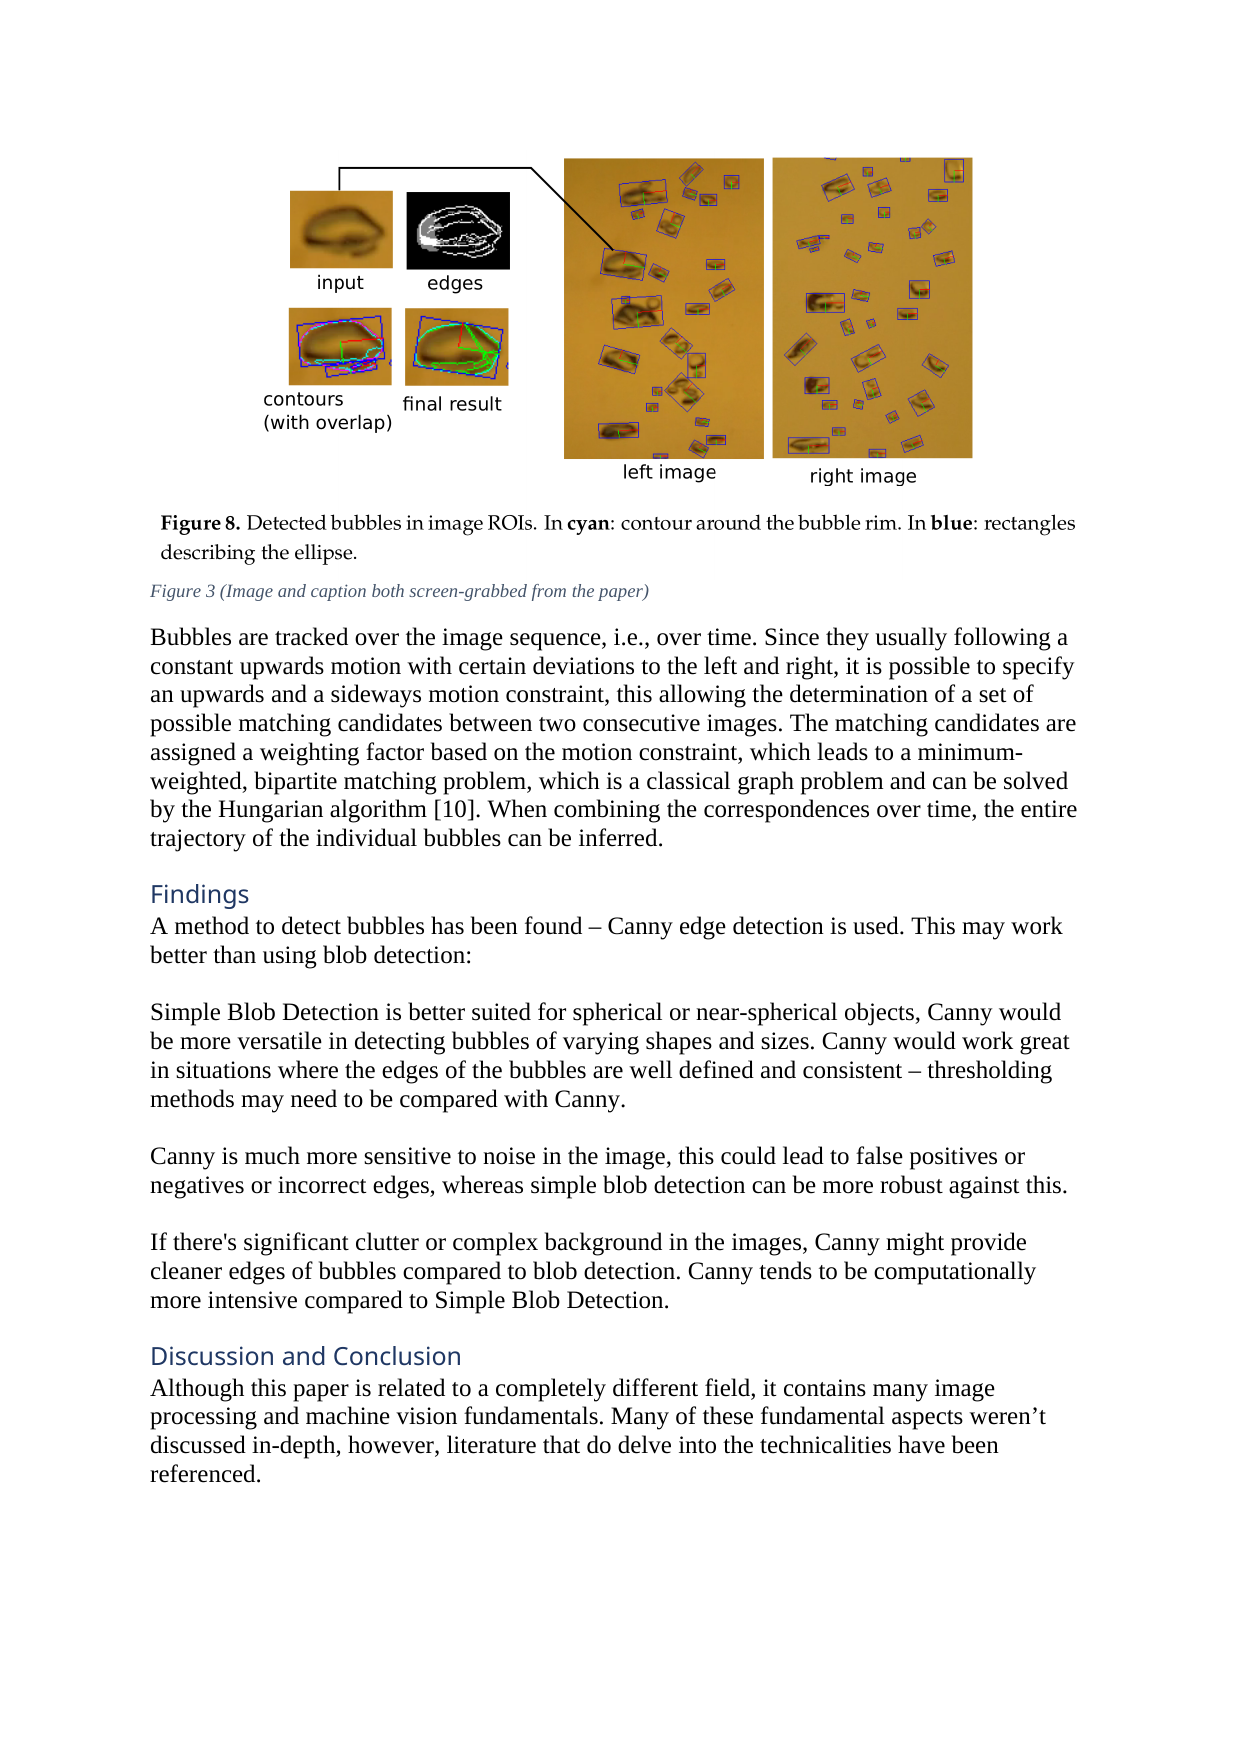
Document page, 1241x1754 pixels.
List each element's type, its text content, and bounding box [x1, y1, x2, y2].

text A method to detect bubbles has been found – Canny edge detection is used. This may work better than using blob detection: [150, 911, 1090, 969]
text Bubbles are tracked over the image sequence, i.e., over time. Since they usually following a constant upwards motion with certain deviations to the left and right, it is possible to specify an upwards and a sideways motion constraint, this allowing the determination of a set of possible matching candidates between two consecutive images. The matching candidates are assigned a weighting factor based on the motion constraint, which leads to a minimum-weighted, bipartite matching problem, which is a classical graph problem and can be solved by the Hungarian algorithm . When combining the correspondences over time, the entire trajectory of the individual bubbles can be inferred. [150, 622, 1090, 852]
picture [150, 150, 1091, 580]
text Although this paper is related to a completely different field, it contains many image processing and machine vision fundamentals. Many of these fundamental aspects weren’t discussed in-depth, however, literature that do delve into the technicalities have been referenced. [150, 1373, 1090, 1488]
subtitle Findings [150, 877, 1090, 911]
subtitle Discussion and Conclusion [150, 1339, 1090, 1373]
text Canny is much more sensitive to noise in the image, this could lead to false positives or negatives or incorrect edges, whereas simple blob detection can be more robust against this. [150, 1141, 1090, 1199]
text If there's significant clutter or complex background in the images, Canny might provide cleaner edges of bubbles compared to blob detection. Canny tends to be computationally more intensive compared to Simple Blob Detection. [150, 1227, 1090, 1314]
text Simple Blob Detection is better suited for spherical or near-spherical objects, Canny would be more versatile in detecting bubbles of varying shapes and sizes. Canny would work great in situations where the edges of the bubbles are well defined and consistent – thresholding methods may need to be compared with Canny. [150, 997, 1090, 1112]
